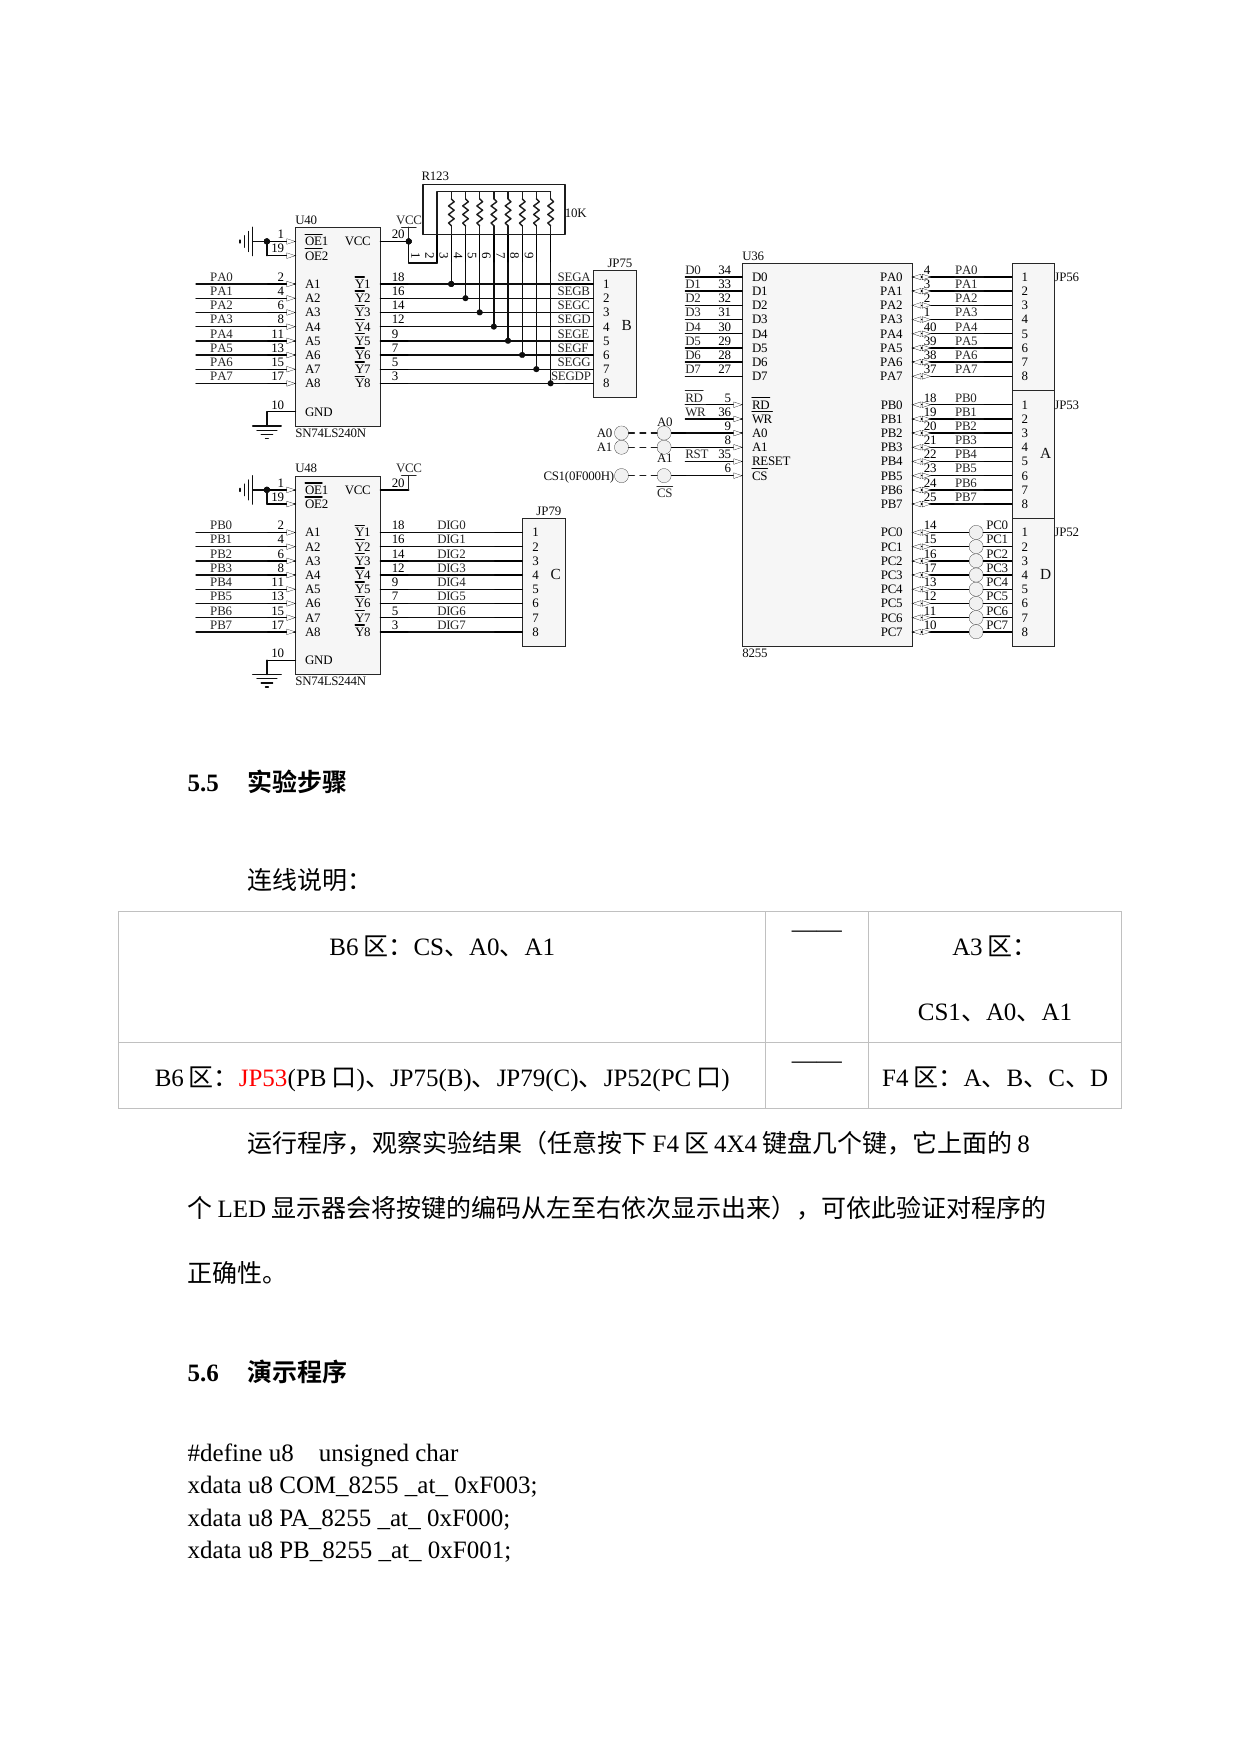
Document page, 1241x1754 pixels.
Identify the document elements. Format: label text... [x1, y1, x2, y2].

table_header A3区：CS1、A0、A1 [869, 912, 1121, 1042]
subtitle 演示程序 [187, 1338, 1053, 1403]
table_header —— [766, 912, 868, 1042]
text 连线说明： [187, 846, 1053, 911]
table_header B6区：CS、A0、A1 [119, 912, 765, 1042]
subtitle 实验步骤 [187, 748, 1053, 813]
text xdata u8 PB_8255 _at_ 0xF001; [187, 1533, 1053, 1566]
text 运行程序，观察实验结果（任意按下F4区4X4键盘几个键，它上面的8个LED显示器会将按键的编码从左至右依次显示出来），可依此验证对程序的正确性。 [187, 1109, 1053, 1304]
text xdata u8 PA_8255 _at_ 0xF000; [187, 1501, 1053, 1533]
text #define u8 unsigned char [187, 1436, 1053, 1468]
table_cell B6区：JP53(PB口)、JP75(B)、JP79(C)、JP52(PC口) [119, 1043, 765, 1108]
text xdata u8 COM_8255 _at_ 0xF003; [187, 1468, 1053, 1501]
table_cell F4区：A、B、C、D [869, 1043, 1121, 1108]
table_cell —— [766, 1043, 868, 1108]
